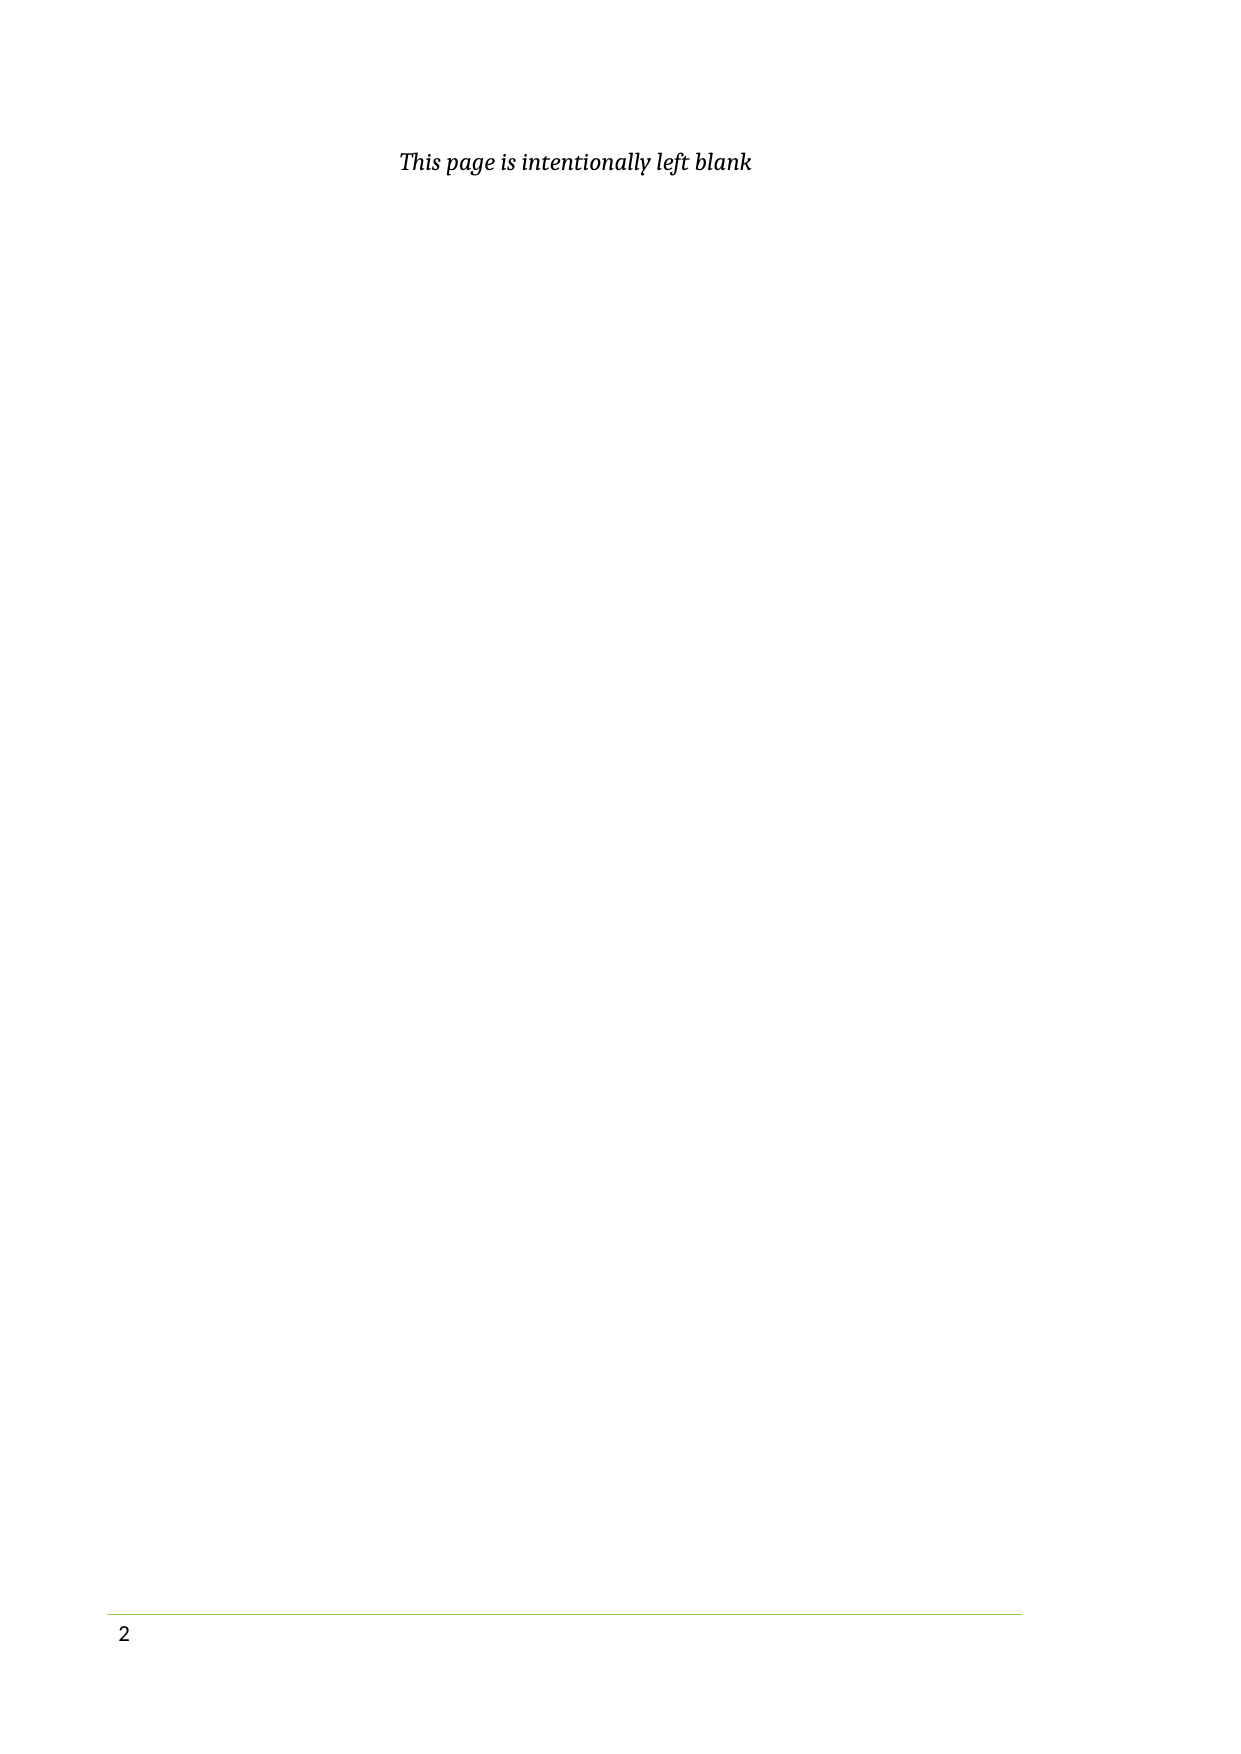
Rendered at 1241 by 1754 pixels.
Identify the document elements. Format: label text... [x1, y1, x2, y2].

text This page is intentionally left blank [118, 148, 1033, 176]
